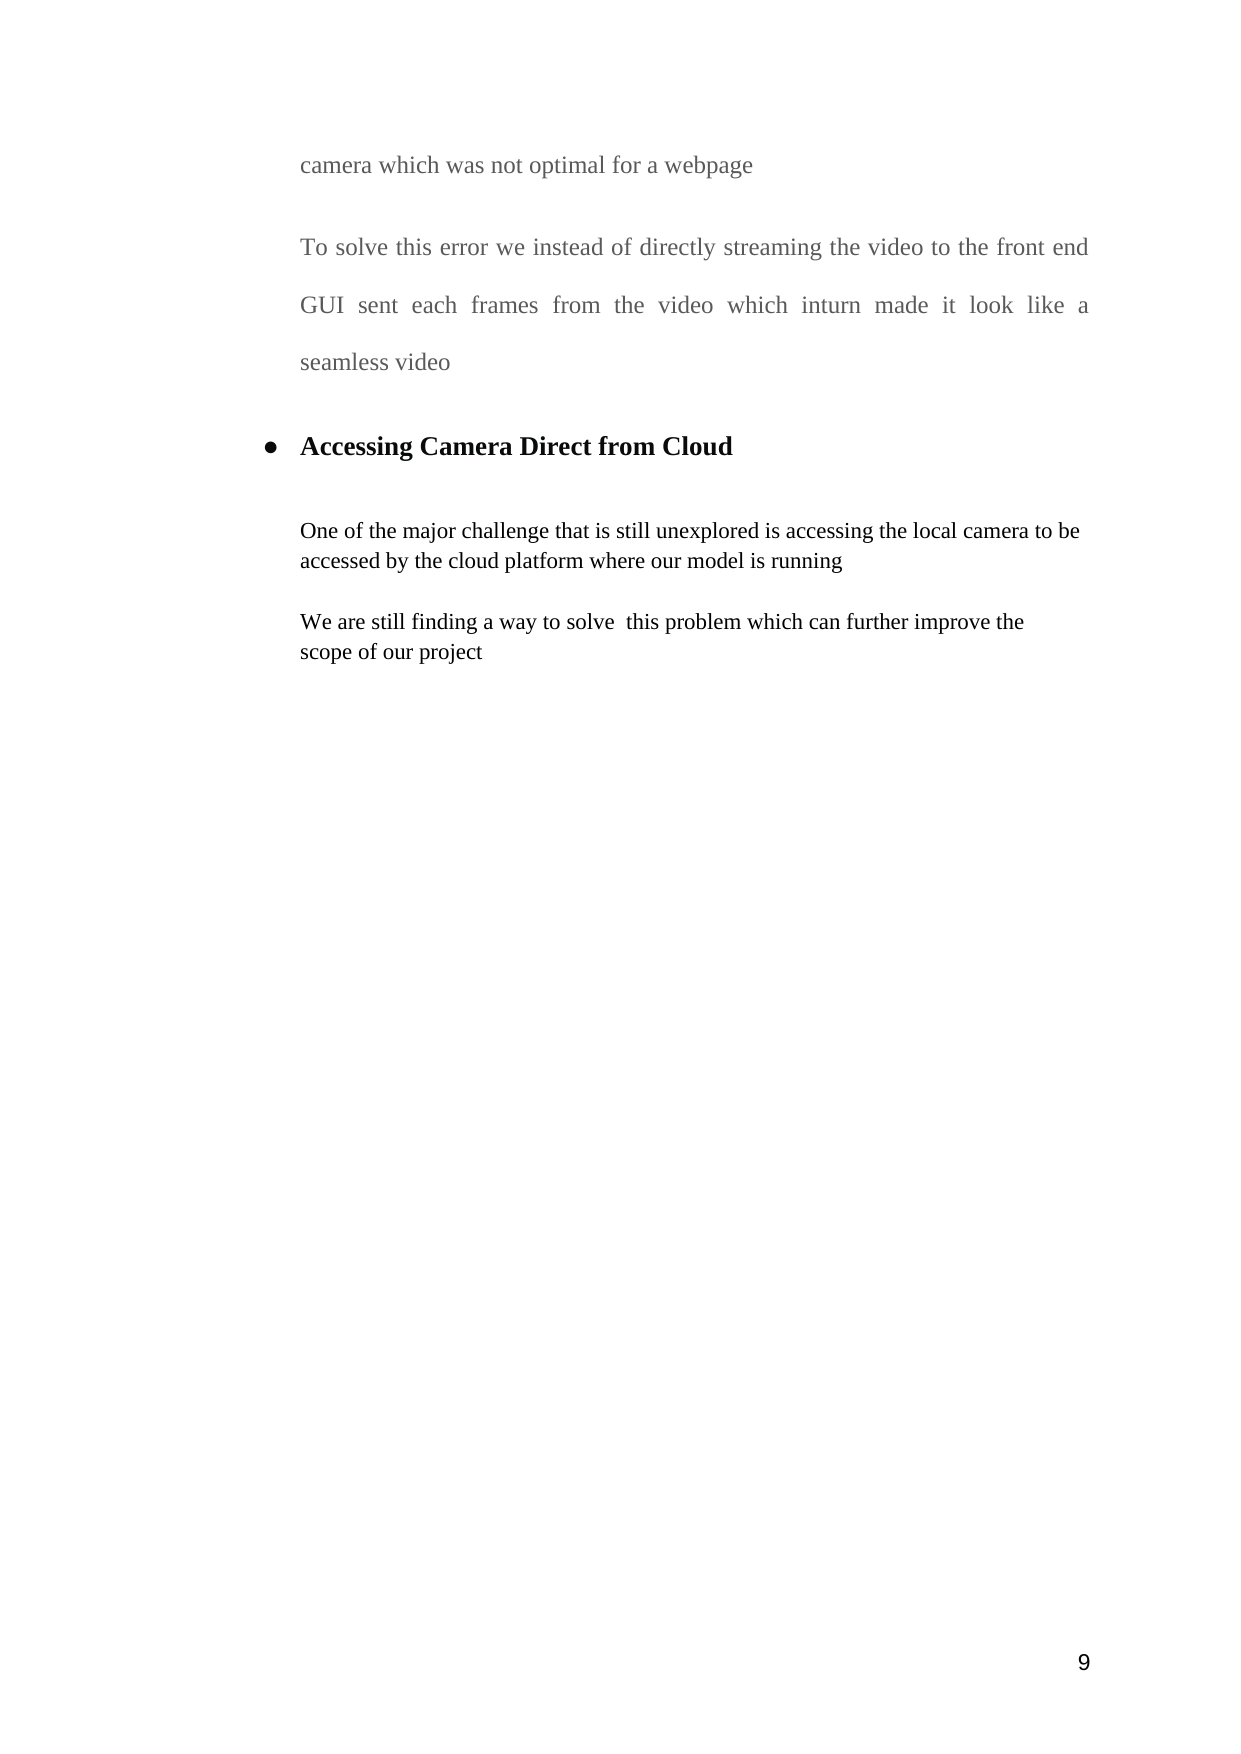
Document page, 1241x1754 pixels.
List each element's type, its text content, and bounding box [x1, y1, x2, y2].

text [300, 150, 1090, 179]
text To solve this error we instead of directly streaming the video to the front end GUI sent each frames from the video which inturn made it look like a seamless video [300, 232, 1090, 376]
subtitle Accessing Camera Direct from Cloud [262, 430, 1090, 461]
text We are still finding a way to solve this problem which can further improve the scope of our project [150, 608, 1090, 664]
text One of the major challenge that is still unexplored is accessing the local camera to be accessed by the cloud platform where our model is running [300, 517, 1090, 574]
